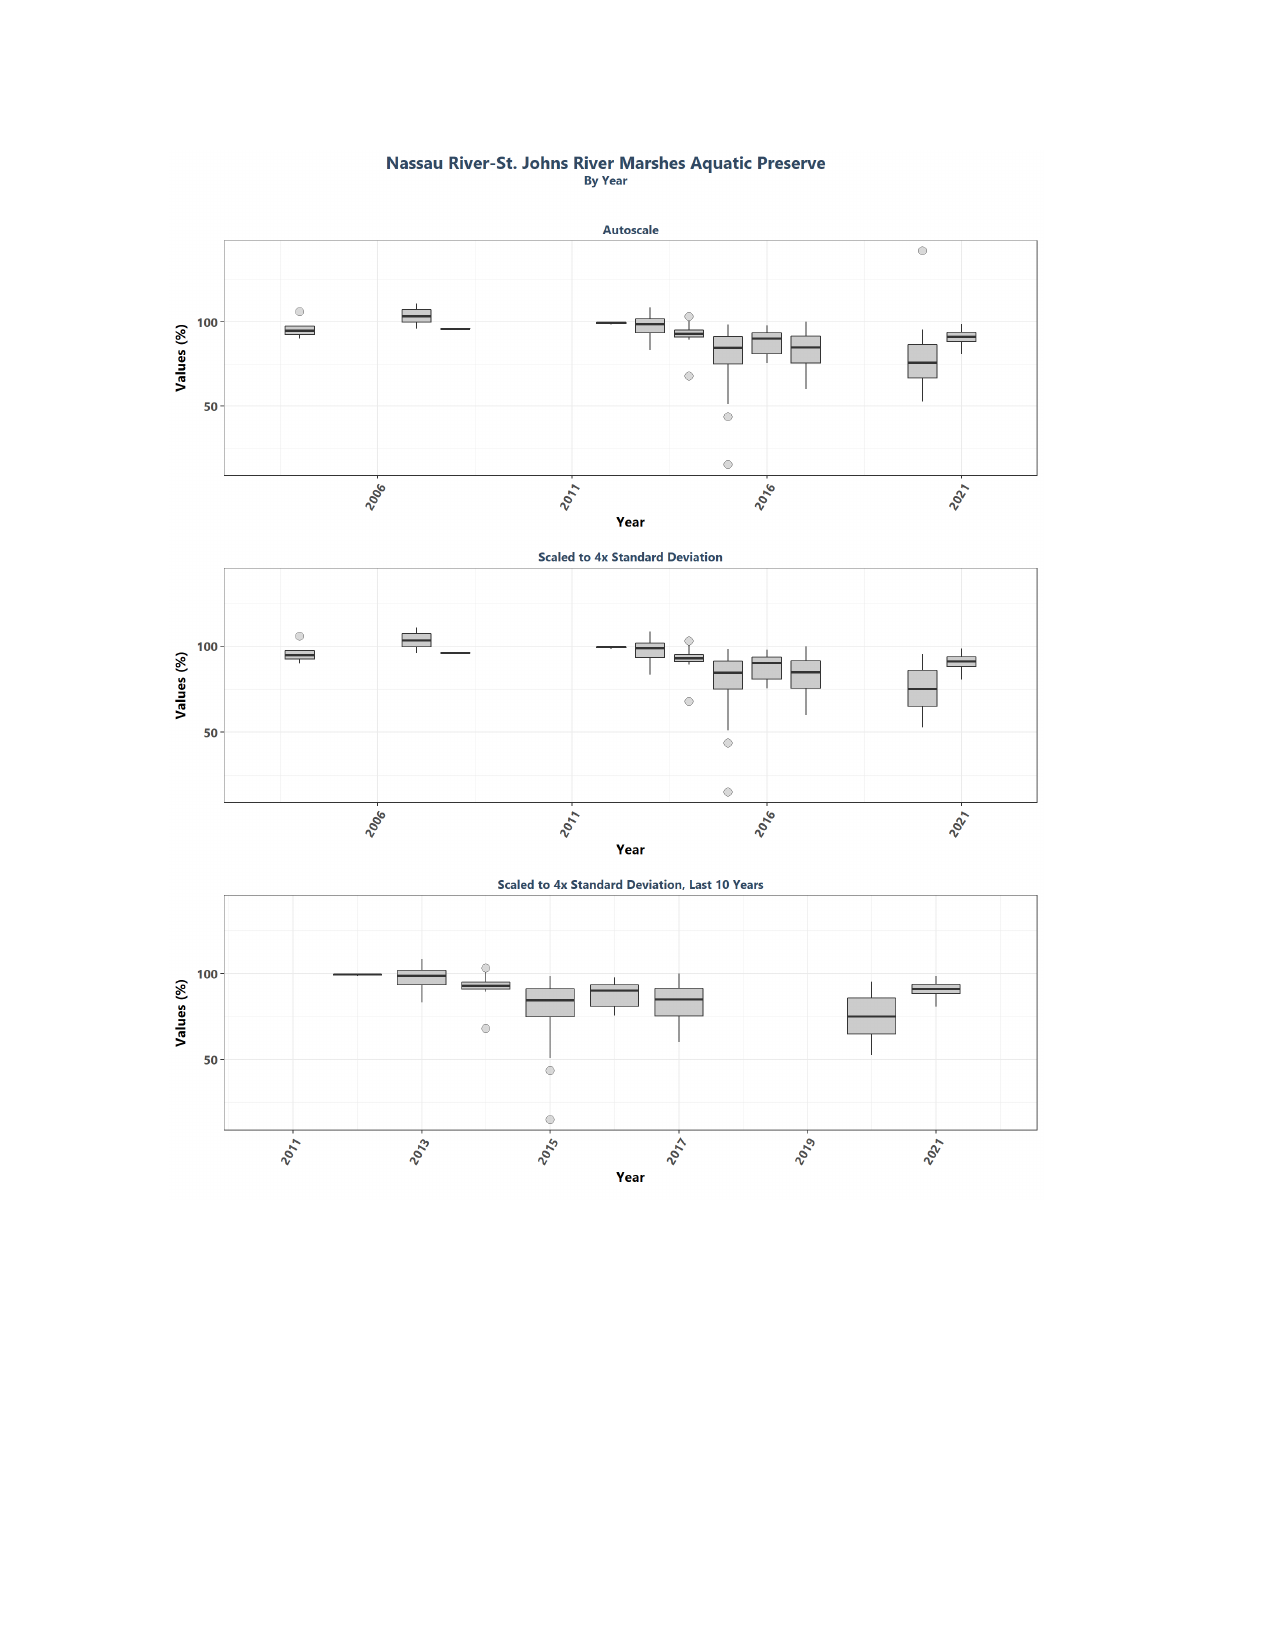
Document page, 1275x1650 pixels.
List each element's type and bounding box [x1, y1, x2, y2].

picture [168, 150, 1044, 1200]
